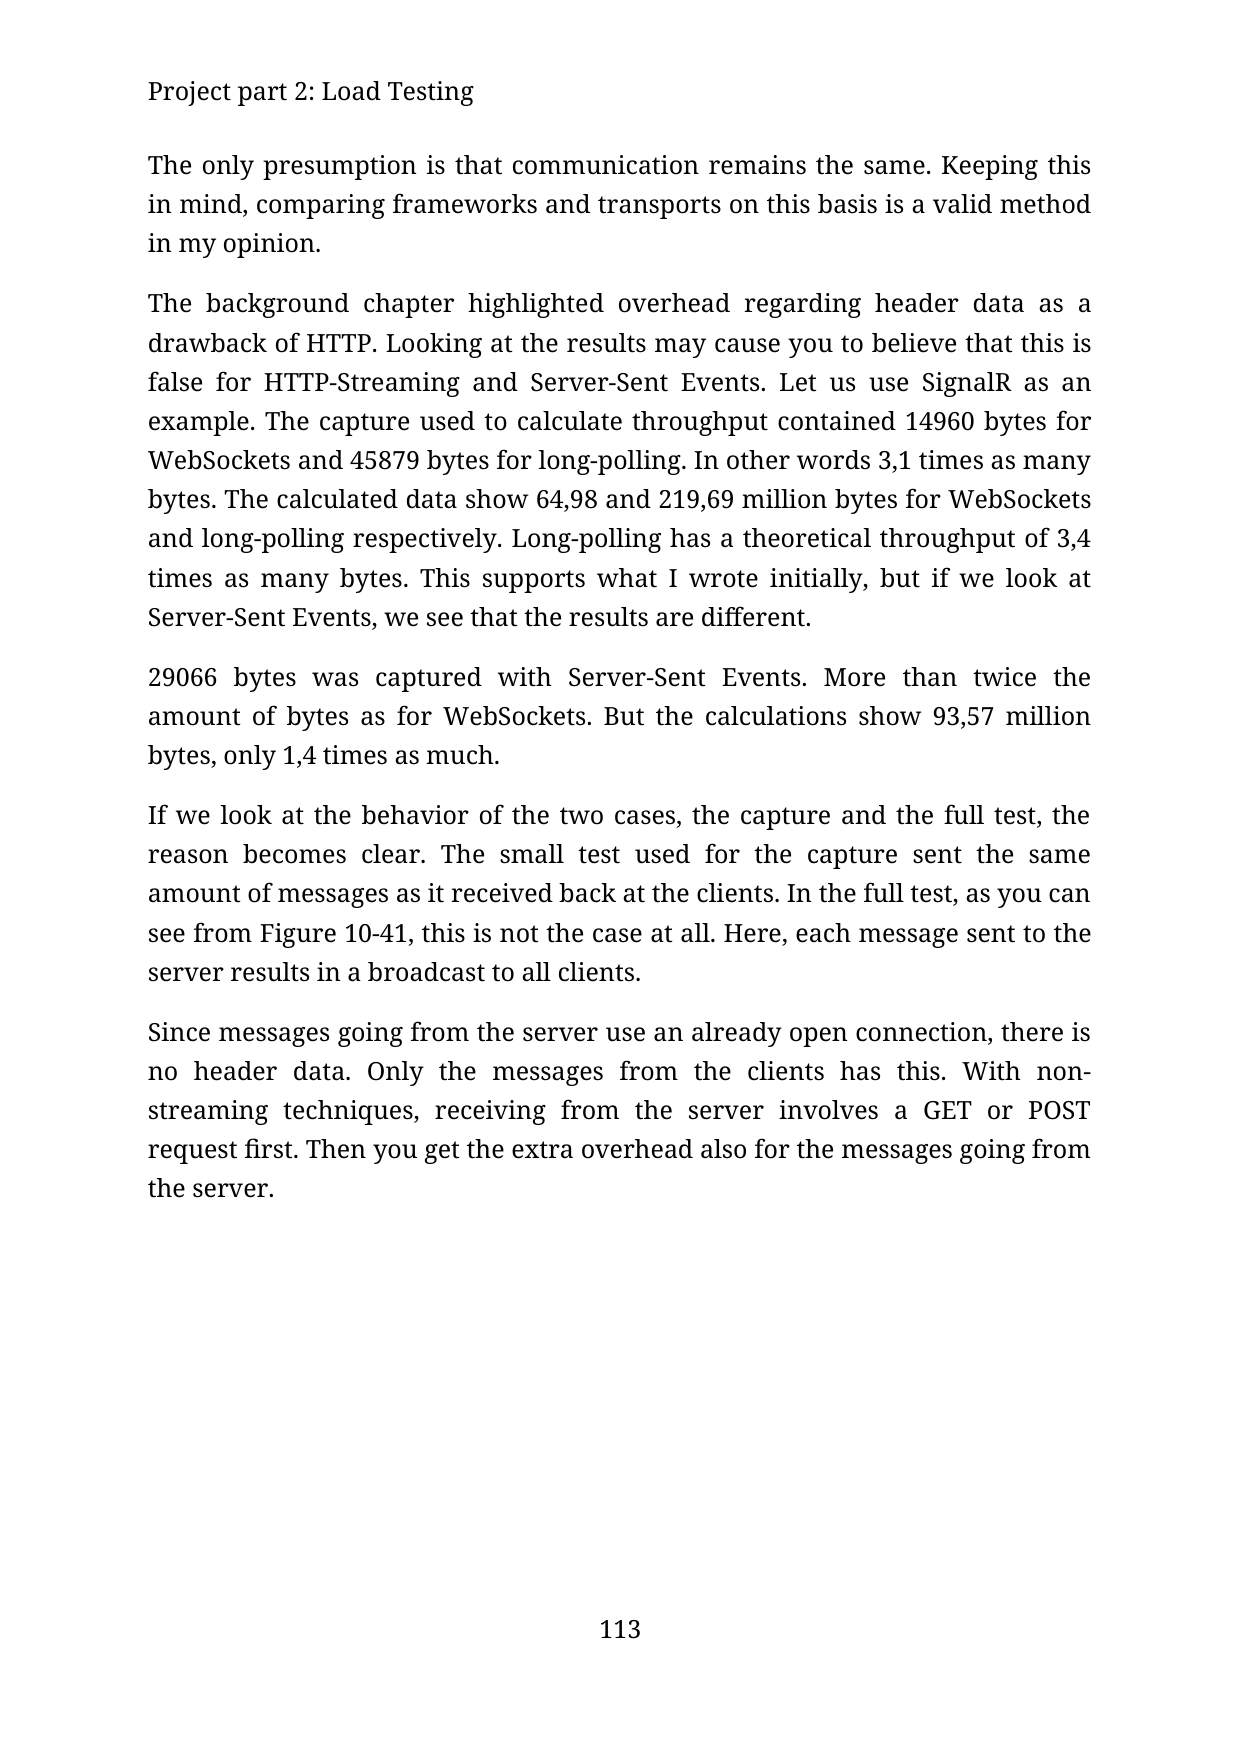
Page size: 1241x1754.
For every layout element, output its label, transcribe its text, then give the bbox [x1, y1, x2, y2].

text Since messages going from the server use an already open connection, there is no header data. Only the messages from the clients has this. With non-streaming techniques, receiving from the server involves a GET or POST request first. Then you get the extra overhead also for the messages going from the server. [148, 1014, 1092, 1205]
text The background chapter highlighted overhead regarding header data as a drawback of HTTP. Looking at the results may cause you to believe that this is false for HTTP-Streaming and Server-Sent Events. Let us use SignalR as an example. The capture used to calculate throughput contained 14960 bytes for WebSockets and 45879 bytes for long-polling. In other words 3,1 times as many bytes. The calculated data show 64,98 and 219,69 million bytes for WebSockets and long-polling respectively. Long-polling has a theoretical throughput of 3,4 times as many bytes. This supports what I wrote initially, but if we look at Server-Sent Events, we see that the results are different. [148, 286, 1092, 633]
text 29066 bytes was captured with Server-Sent Events. More than twice the amount of bytes as for WebSockets. But the calculations show 93,57 million bytes, only 1,4 times as much. [148, 659, 1092, 772]
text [148, 148, 1092, 260]
